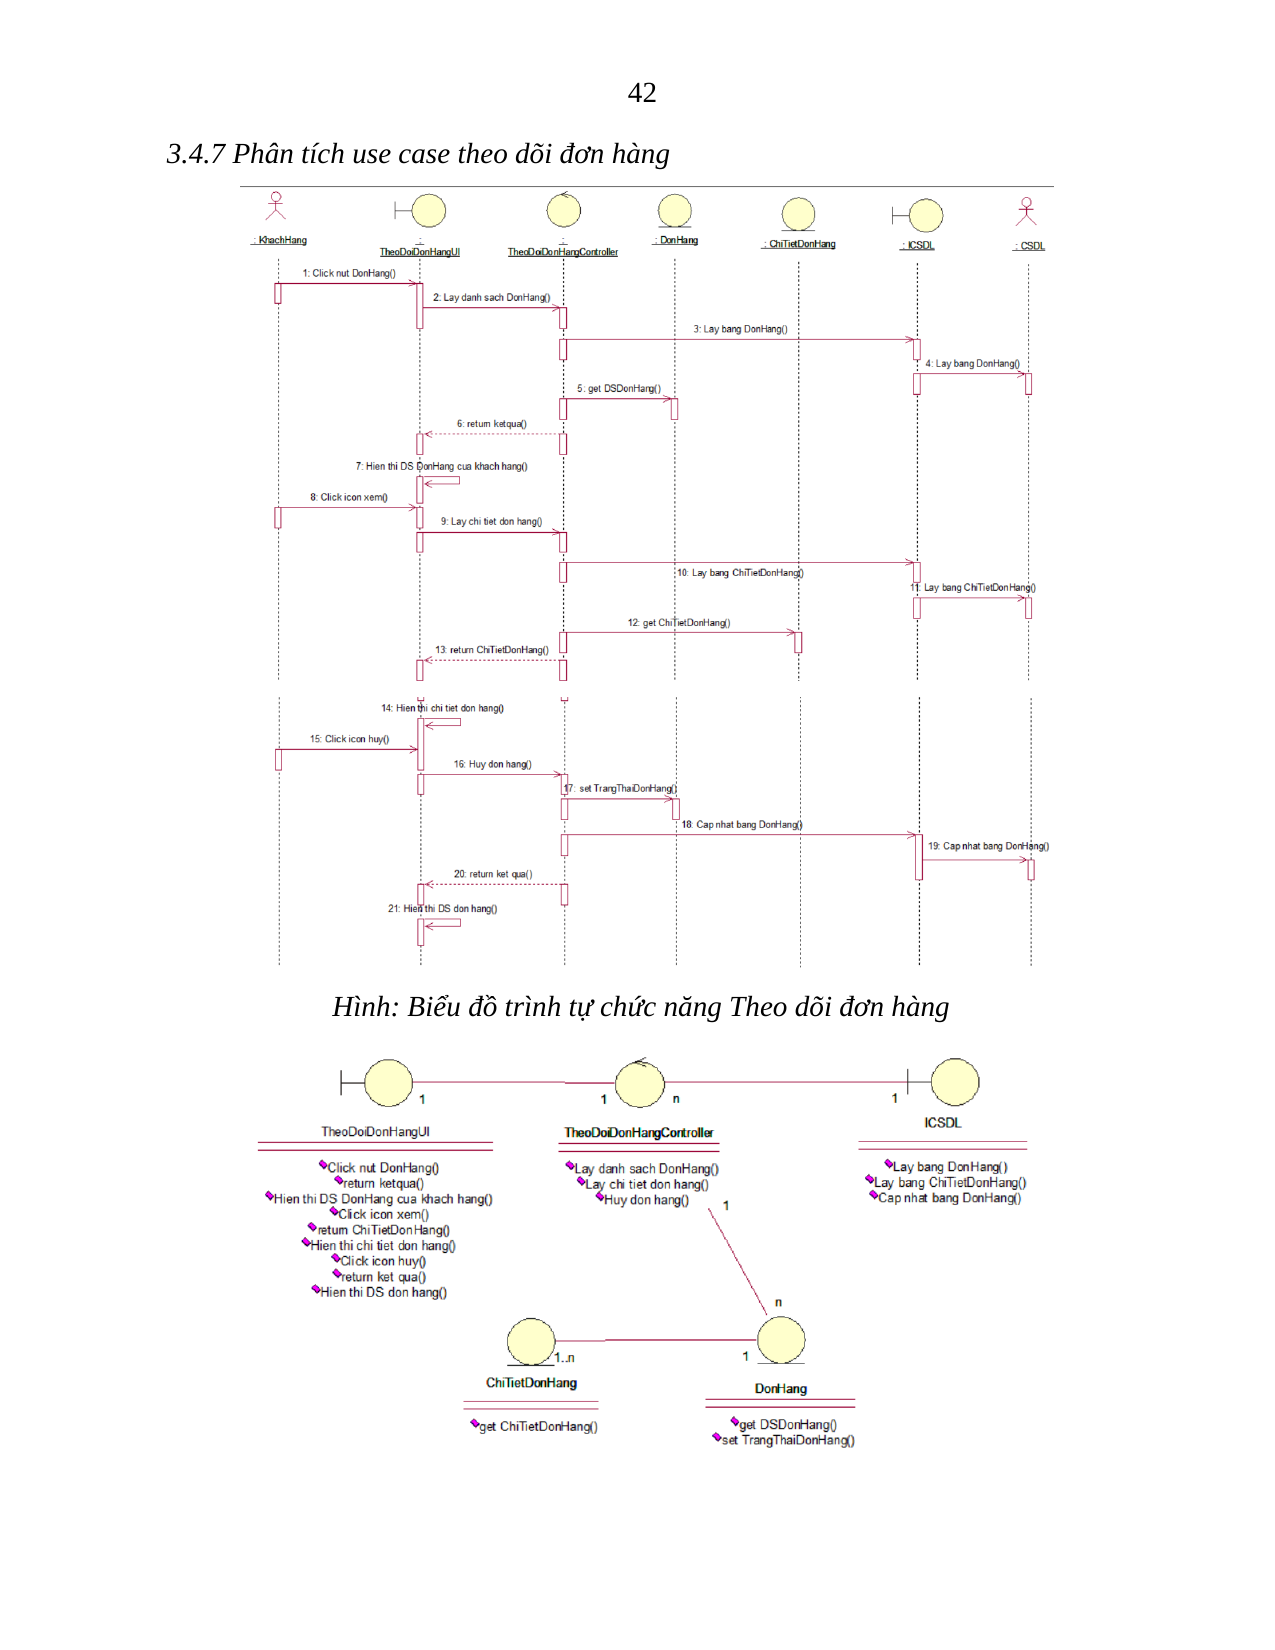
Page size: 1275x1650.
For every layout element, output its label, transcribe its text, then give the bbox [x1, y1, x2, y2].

text Hình: Biểu đồ trình tự chức năng Theo dõi đơn hàng [159, 989, 1125, 1023]
picture [240, 186, 1054, 681]
subtitle 3.4.7 Phân tích use case theo dõi đơn hàng [159, 137, 1125, 170]
picture [240, 697, 1054, 973]
picture [242, 1043, 1043, 1465]
